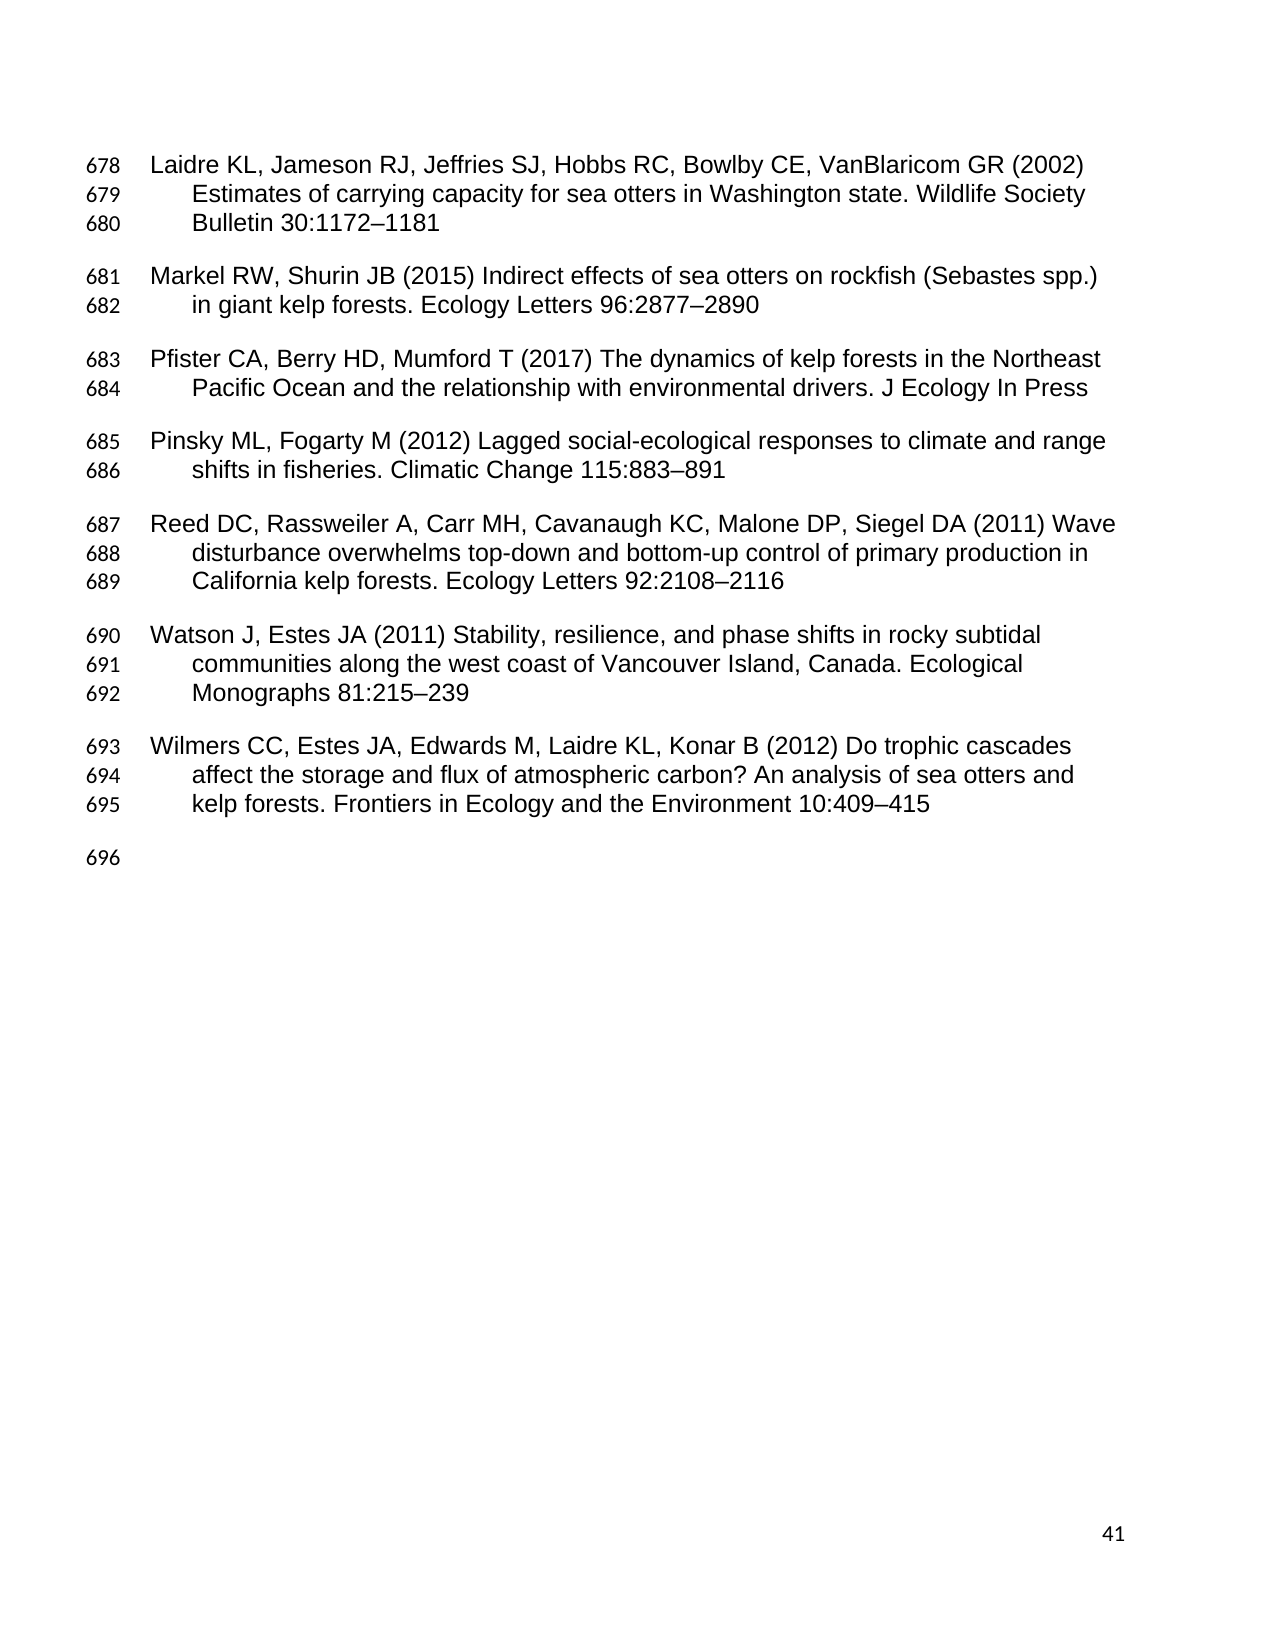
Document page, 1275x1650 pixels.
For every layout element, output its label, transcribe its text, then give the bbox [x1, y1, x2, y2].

text Watson J, Estes JA (2011) Stability, resilience, and phase shifts in rocky subtidal communities along the west coast of Vancouver Island, Canada. Ecological Monographs 81:215–239 [150, 620, 1125, 706]
text Pfister CA, Berry HD, Mumford T (2017) The dynamics of kelp forests in the Northeast Pacific Ocean and the relationship with environmental drivers. J Ecology In Press [150, 344, 1125, 401]
text Laidre KL, Jameson RJ, Jeffries SJ, Hobbs RC, Bowlby CE, VanBlaricom GR (2002) Estimates of carrying capacity for sea otters in Washington state. Wildlife Society Bulletin 30:1172–1181 [150, 150, 1125, 236]
text Wilmers CC, Estes JA, Edwards M, Laidre KL, Konar B (2012) Do trophic cascades affect the storage and flux of atmospheric carbon? An analysis of sea otters and kelp forests. Frontiers in Ecology and the Environment 10:409–415 [150, 731, 1125, 817]
text Markel RW, Shurin JB (2015) Indirect effects of sea otters on rockfish (Sebastes spp.) in giant kelp forests. Ecology Letters 96:2877–2890 [150, 261, 1125, 319]
text Reed DC, Rassweiler A, Carr MH, Cavanaugh KC, Malone DP, Siegel DA (2011) Wave disturbance overwhelms top‐down and bottom‐up control of primary production in California kelp forests. Ecology Letters 92:2108–2116 [150, 509, 1125, 595]
text Pinsky ML, Fogarty M (2012) Lagged social-ecological responses to climate and range shifts in fisheries. Climatic Change 115:883–891 [150, 426, 1125, 484]
